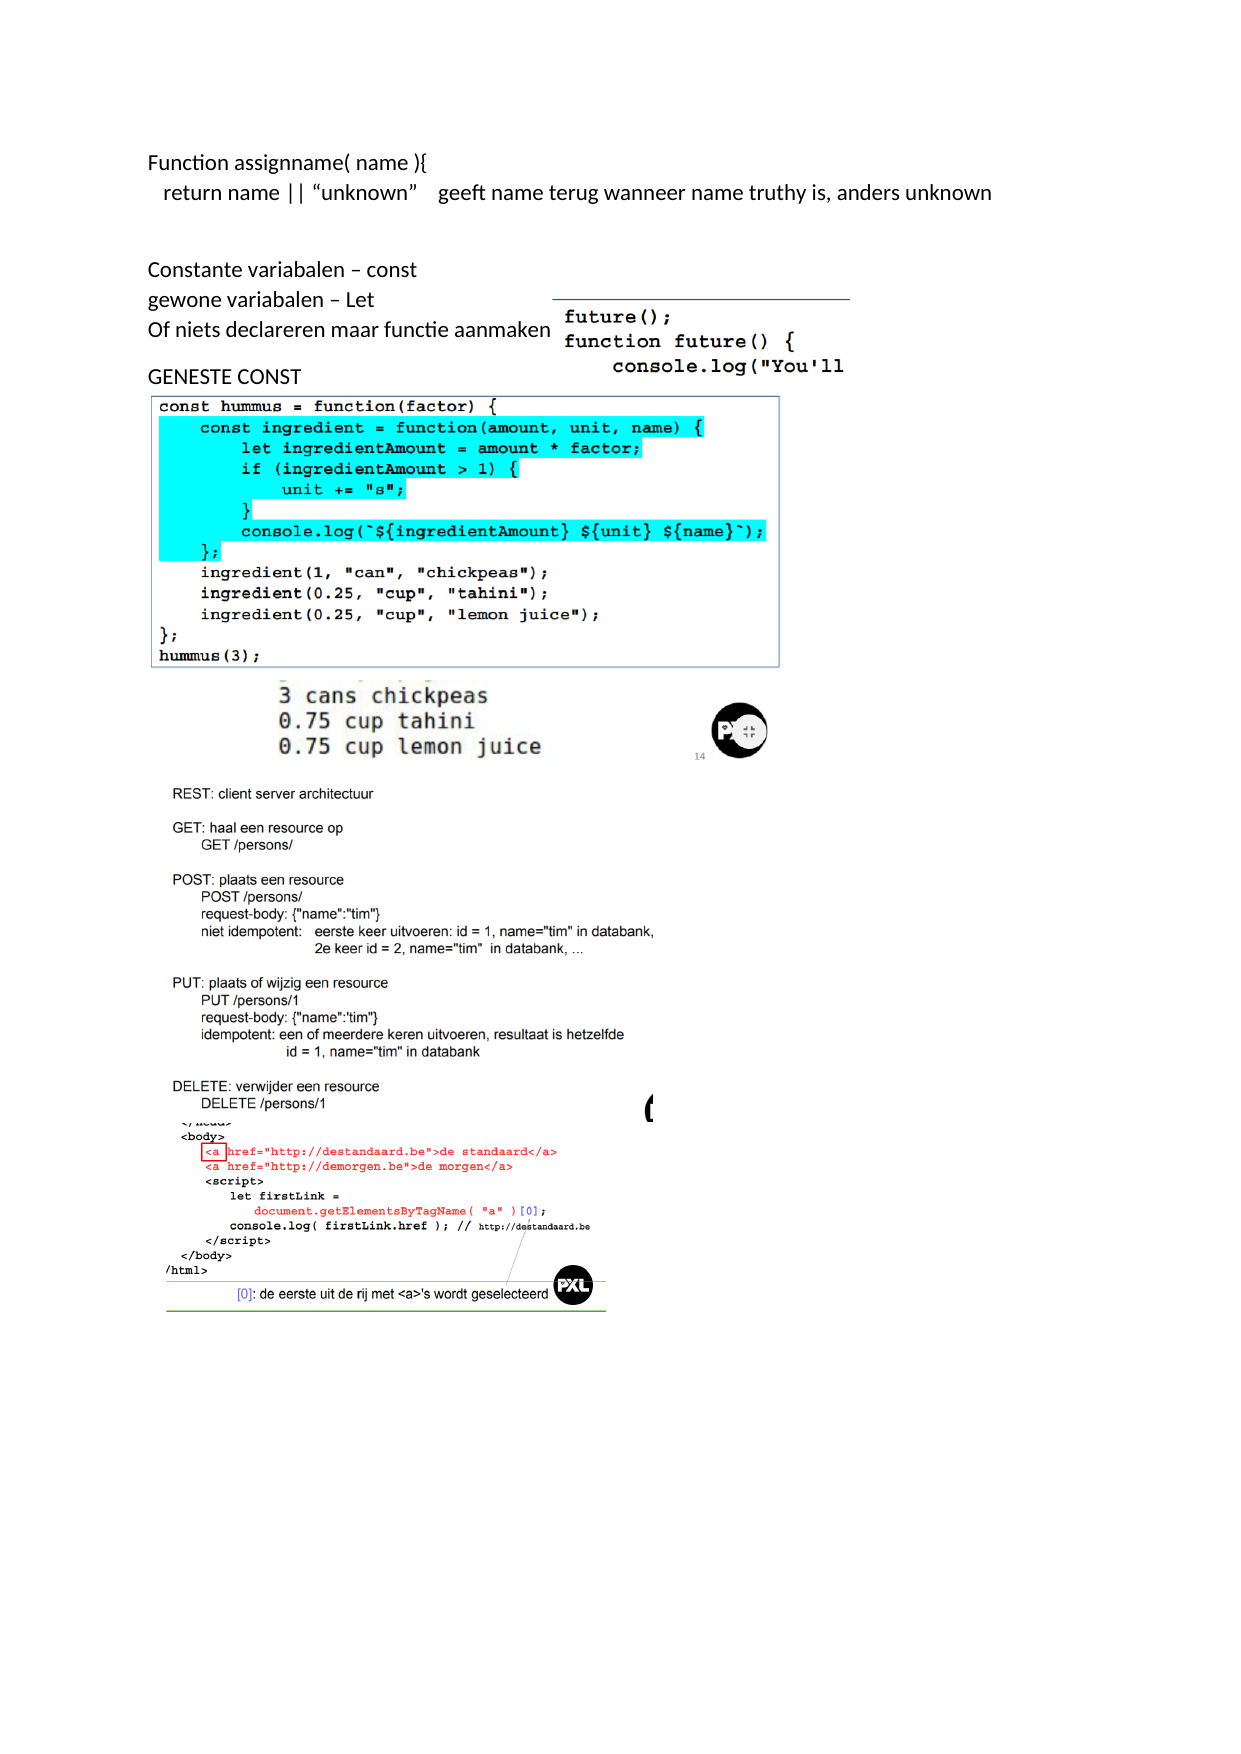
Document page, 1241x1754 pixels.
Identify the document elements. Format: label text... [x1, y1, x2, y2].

text GENESTE CONST [148, 362, 1093, 390]
text Function assignname( name ){ return name || “unknown” geeft name terug wanneer name truthy is, anders unknown [148, 148, 1093, 236]
picture [552, 297, 850, 379]
text Constante variabalen – const gewone variabalen – Let Of niets declareren maar functie aanmaken [148, 255, 1093, 343]
picture [148, 391, 782, 763]
